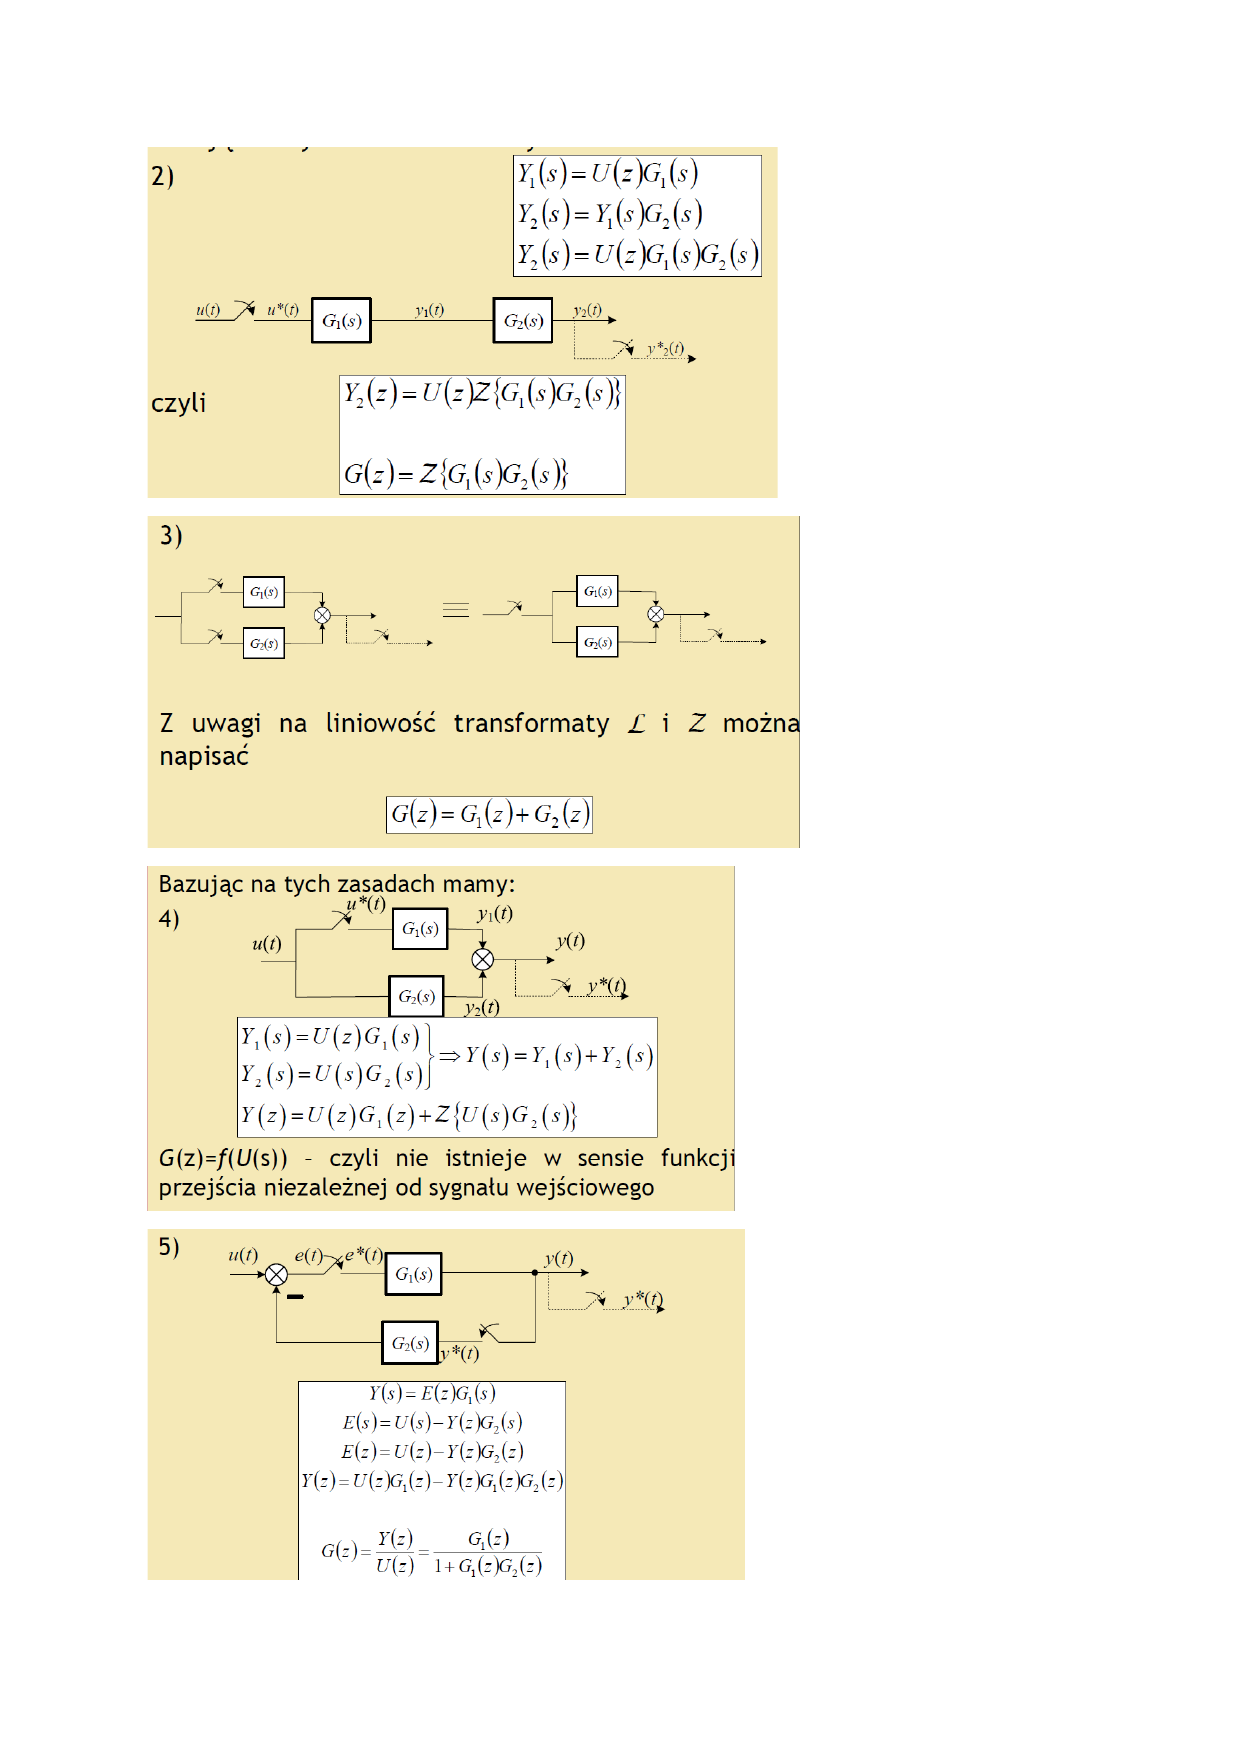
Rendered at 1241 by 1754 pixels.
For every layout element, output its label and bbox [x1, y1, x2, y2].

picture [147, 147, 778, 498]
picture [147, 1229, 745, 1580]
picture [147, 866, 735, 1211]
picture [147, 516, 800, 848]
